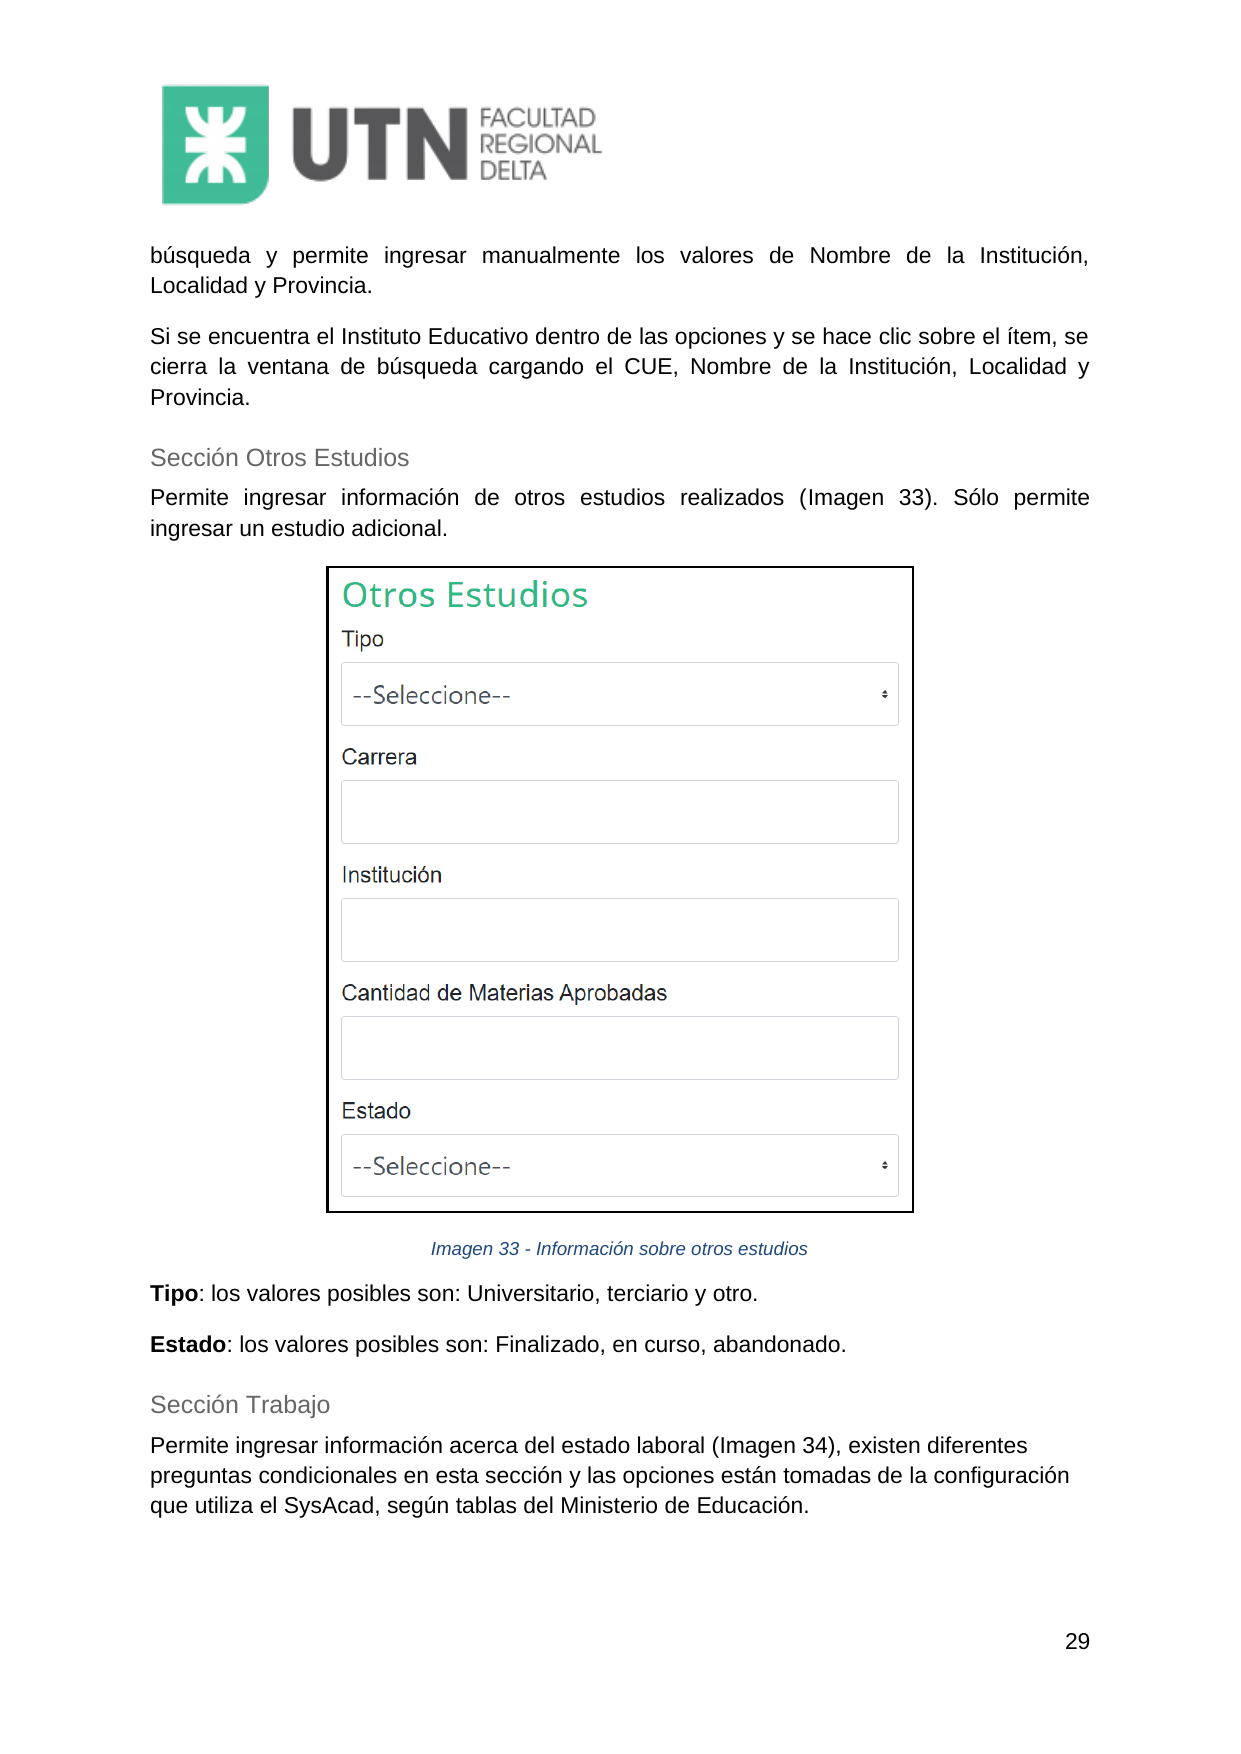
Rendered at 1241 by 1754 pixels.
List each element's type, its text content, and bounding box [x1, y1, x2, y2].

subtitle Sección Trabajo [150, 1390, 1090, 1419]
text Permite ingresar información de otros estudios realizados (Imagen 33). Sólo permite ingresar un estudio adicional. [150, 484, 1090, 541]
text Imagen 33 - Información sobre otros estudios [150, 1237, 1090, 1259]
text Permite ingresar información acerca del estado laboral (Imagen 34), existen diferentes preguntas condicionales en esta sección y las opciones están tomadas de la configuración que utiliza el SysAcad, según tablas del Ministerio de Educación. [150, 1432, 1090, 1518]
text Si se encuentra el Instituto Educativo dentro de las opciones y se hace clic sobre el ítem, se cierra la ventana de búsqueda cargando el CUE, Nombre de la Institución, Localidad y Provincia. [150, 323, 1090, 410]
picture [150, 75, 619, 218]
subtitle Sección Otros Estudios [150, 443, 1090, 472]
text Tipo: los valores posibles son: Universitario, terciario y otro. [150, 1280, 1090, 1306]
text Estado: los valores posibles son: Finalizado, en curso, abandonado. [150, 1331, 1090, 1357]
picture [329, 568, 912, 1211]
